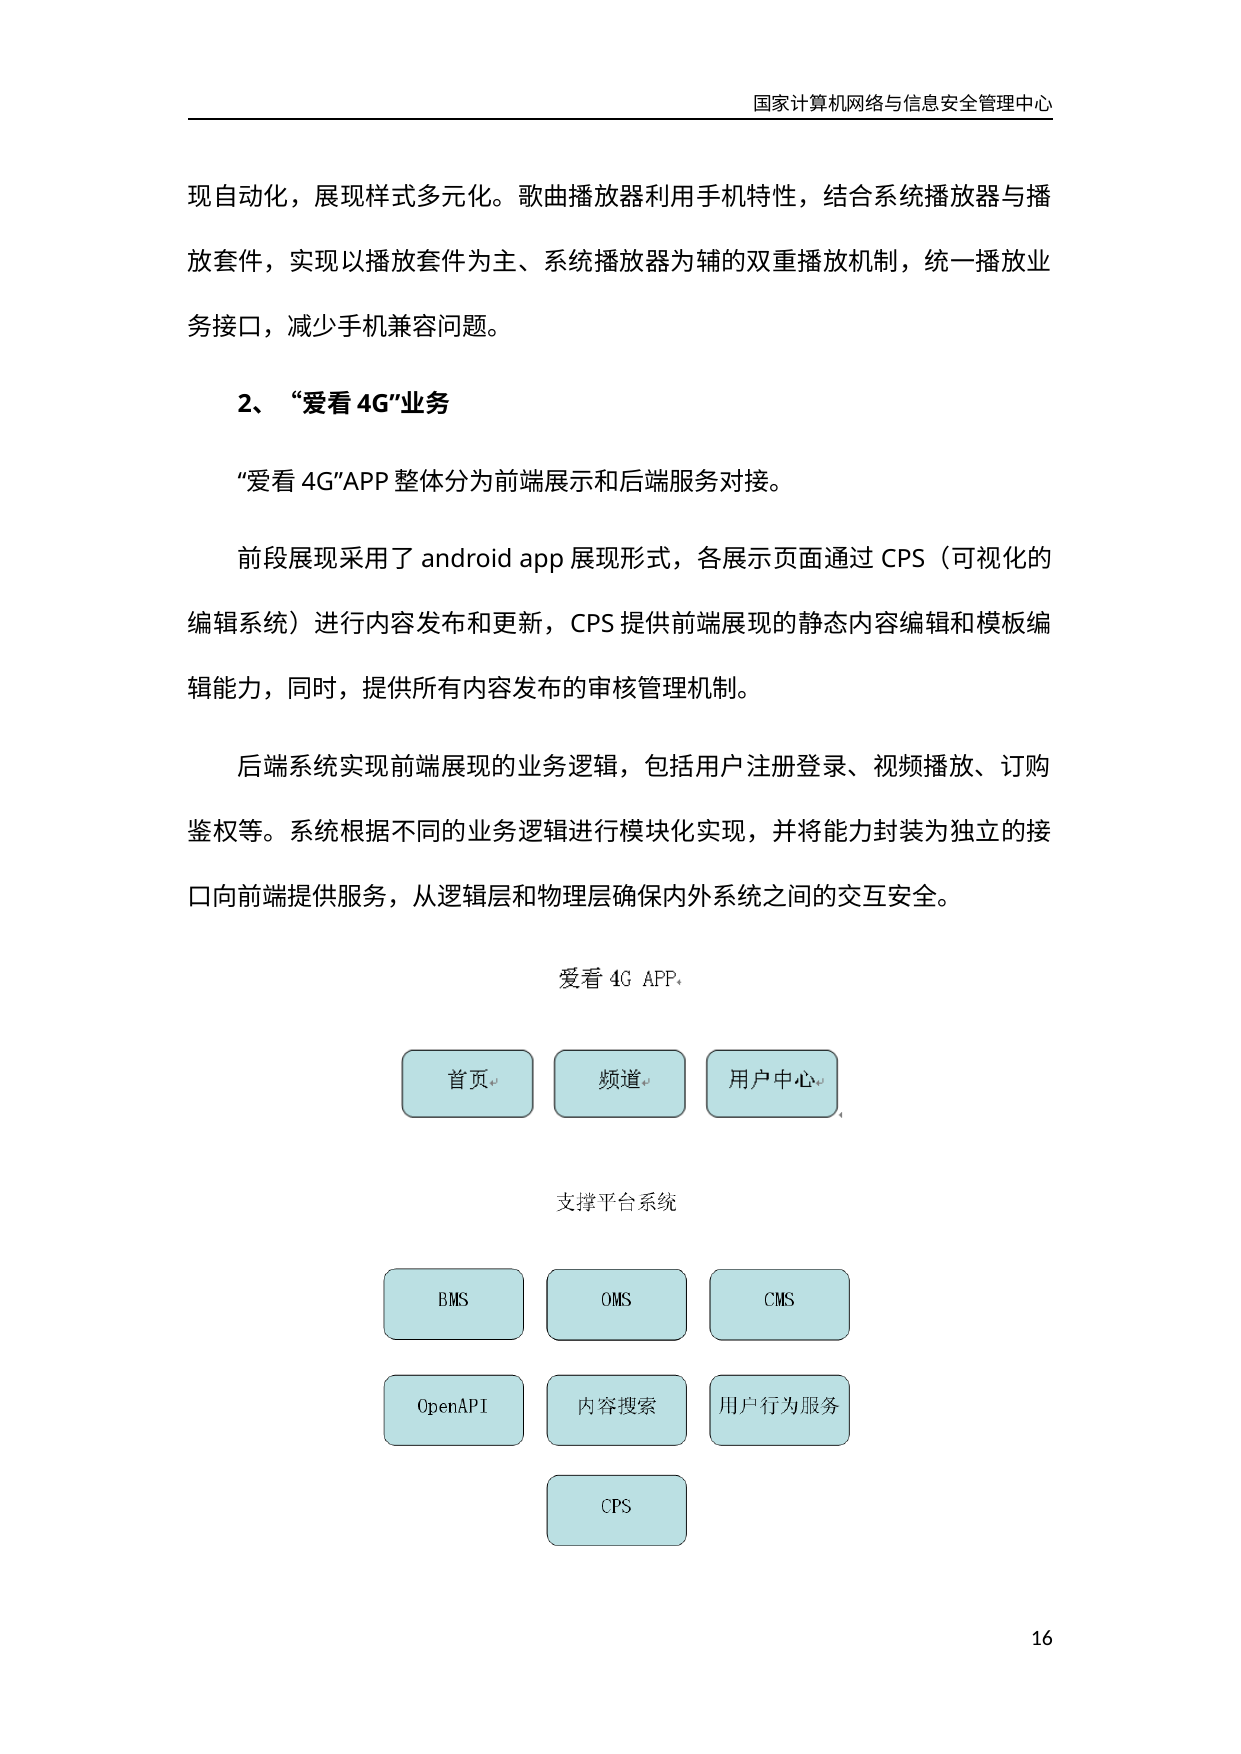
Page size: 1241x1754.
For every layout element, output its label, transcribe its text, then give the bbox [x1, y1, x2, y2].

text “爱看4G”APP整体分为前端展示和后端服务对接。 [187, 447, 1053, 512]
text 后端系统实现前端展现的业务逻辑，包括用户注册登录、视频播放、订购鉴权等。系统根据不同的业务逻辑进行模块化实现，并将能力封装为独立的接口向前端提供服务，从逻辑层和物理层确保内外系统之间的交互安全。 [187, 732, 1053, 927]
picture [369, 1167, 871, 1565]
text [187, 162, 1053, 357]
picture [377, 939, 864, 1132]
text 前段展现采用了android app展现形式，各展示页面通过CPS（可视化的编辑系统）进行内容发布和更新，CPS提供前端展现的静态内容编辑和模板编辑能力，同时，提供所有内容发布的审核管理机制。 [187, 524, 1053, 719]
text 2、“爱看4G”业务 [187, 369, 1053, 434]
